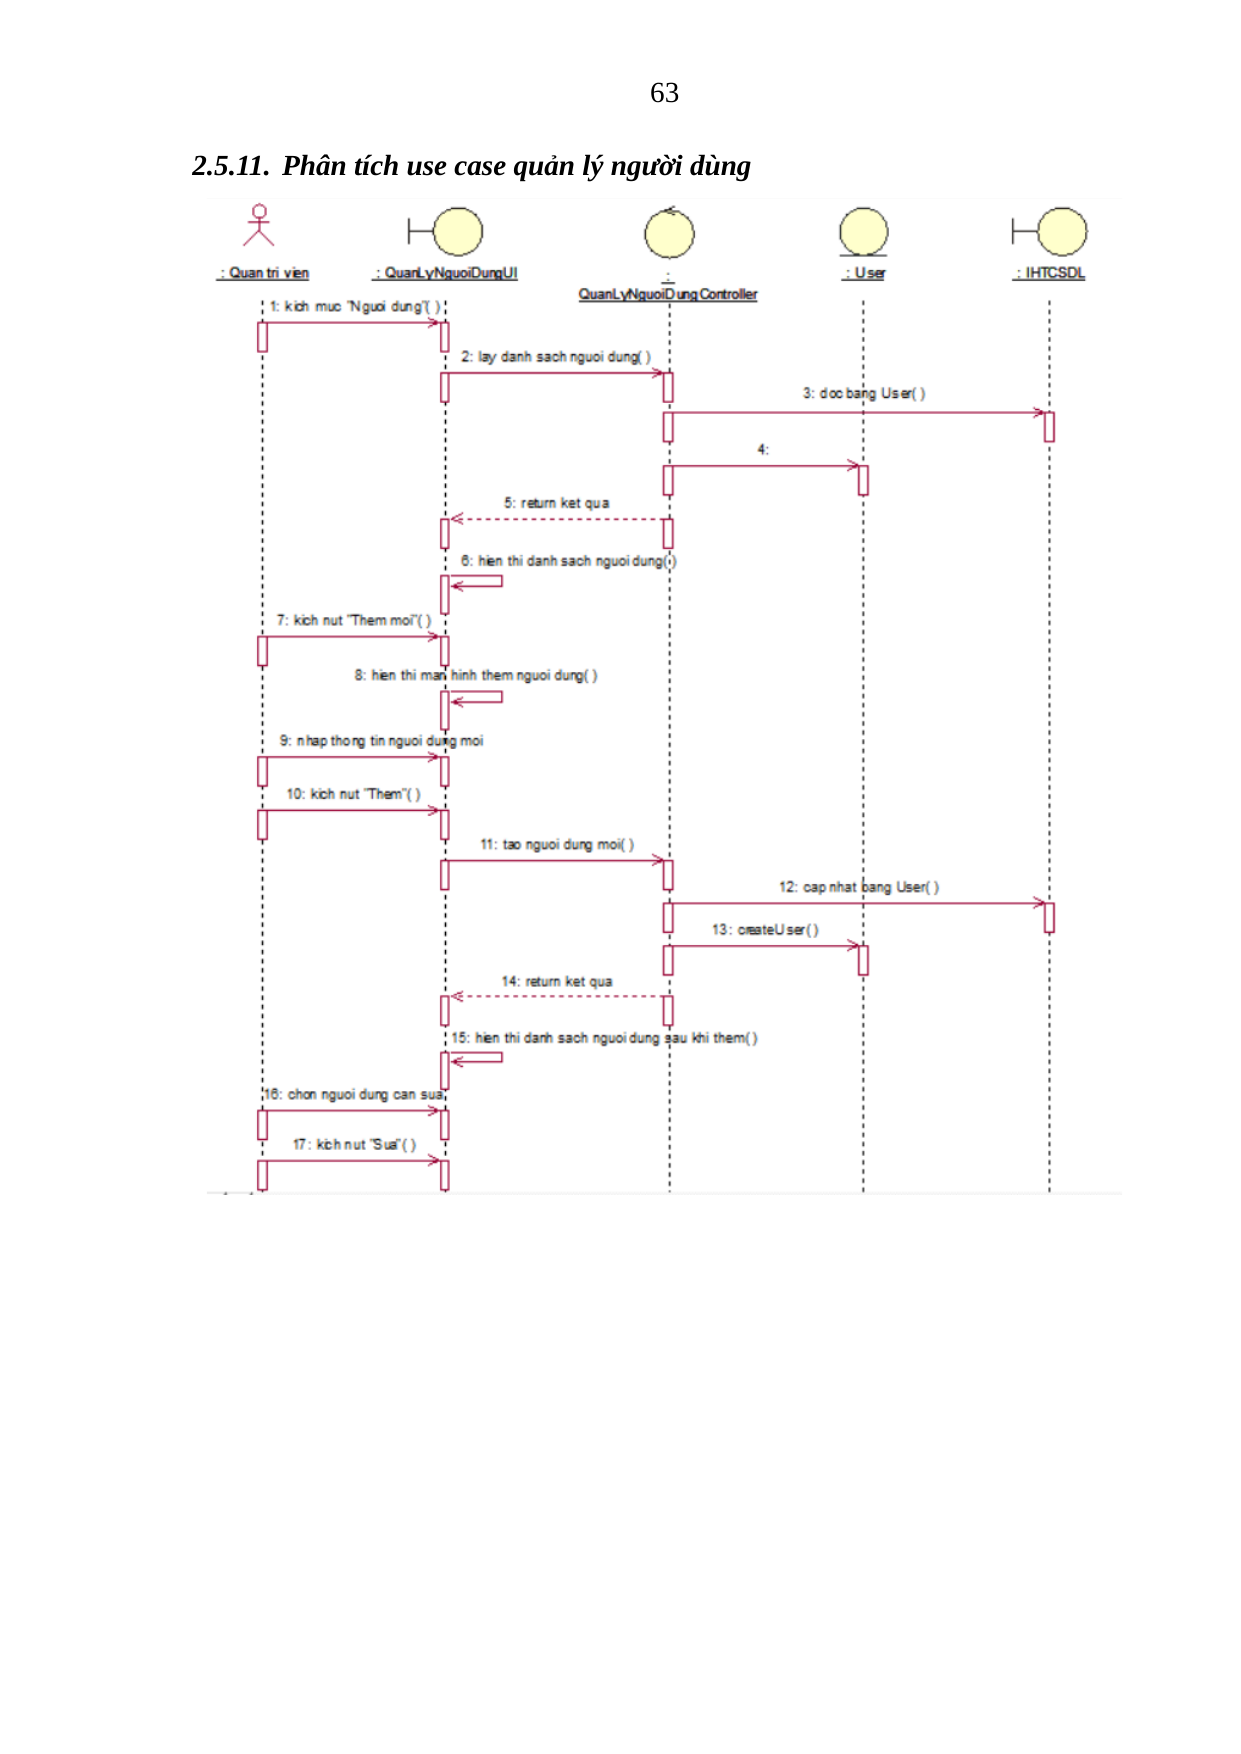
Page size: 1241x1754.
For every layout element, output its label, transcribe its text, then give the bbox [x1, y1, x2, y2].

picture [206, 198, 1123, 1195]
list Phân tích use case quản lý người dùng [192, 148, 1122, 181]
